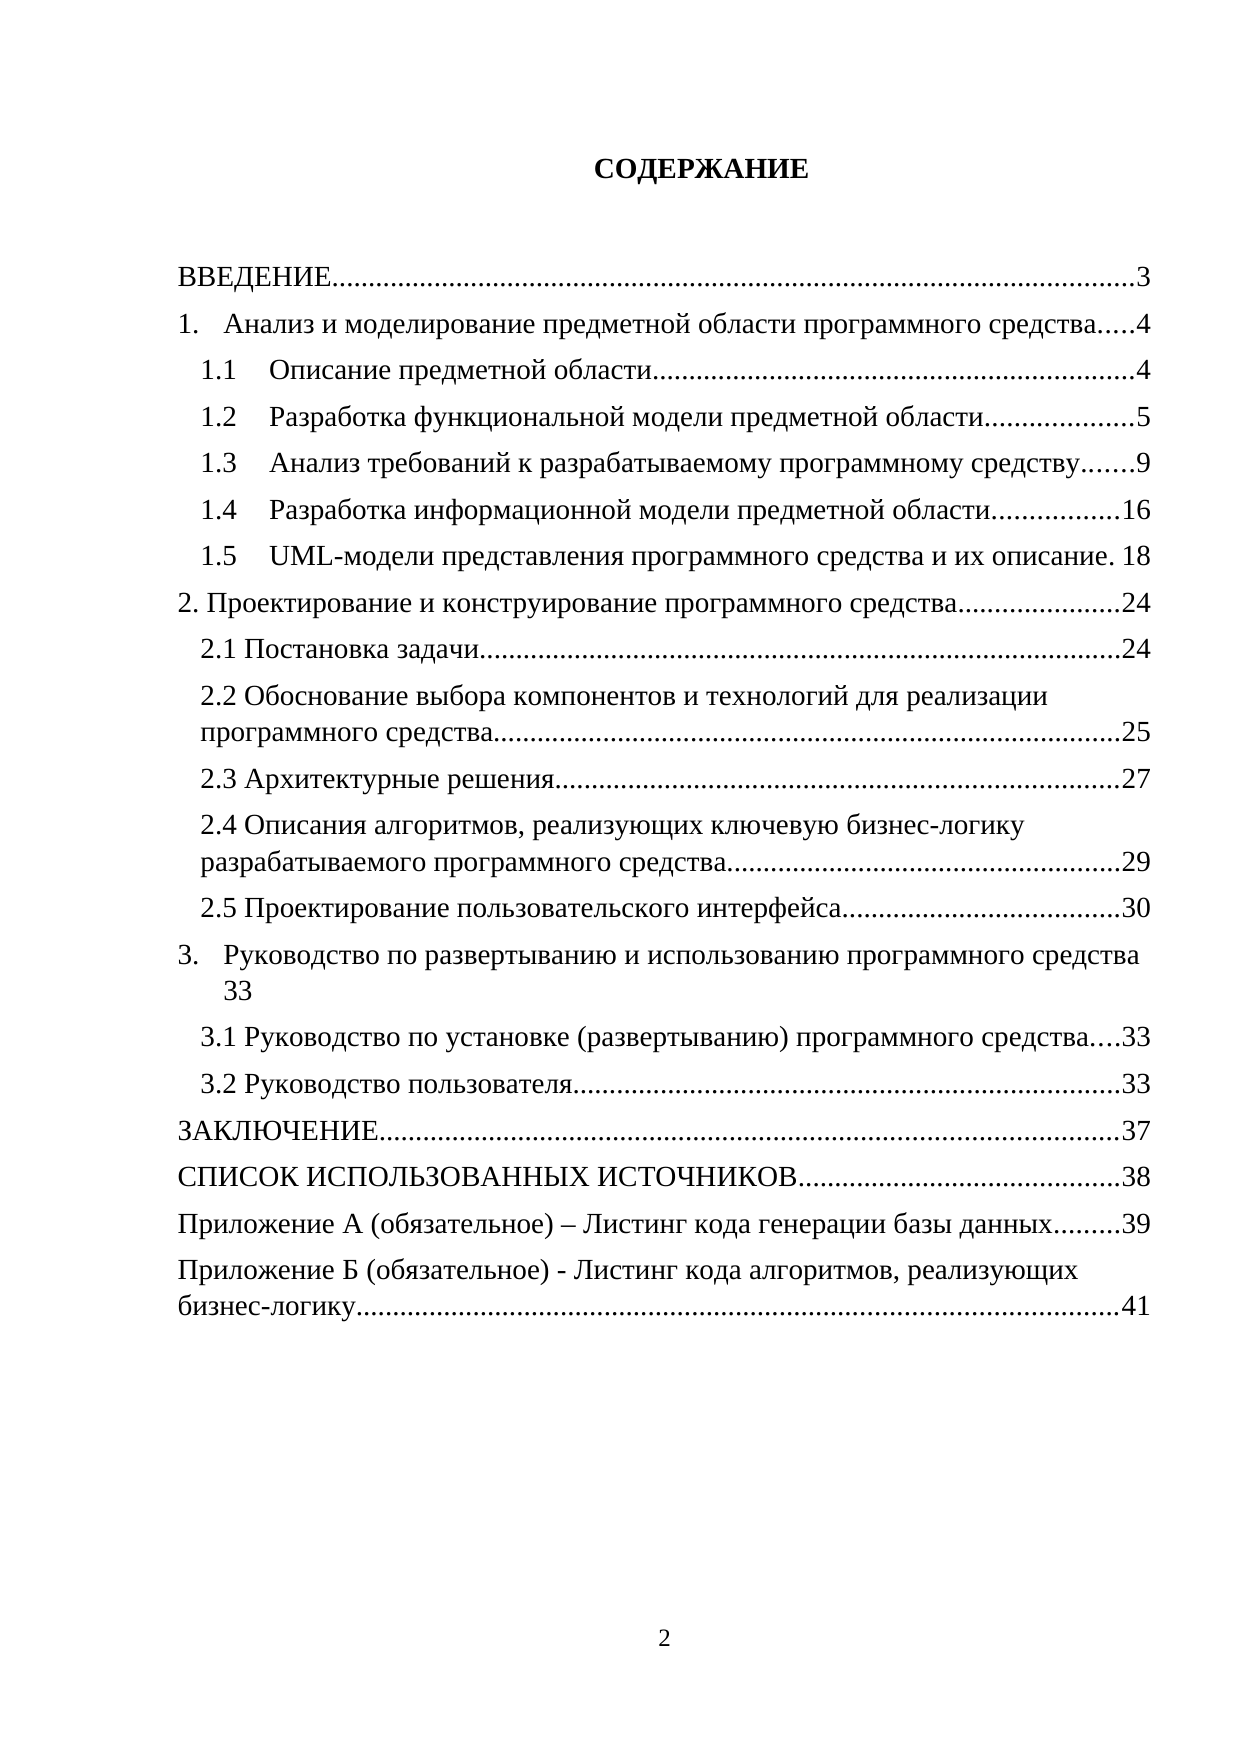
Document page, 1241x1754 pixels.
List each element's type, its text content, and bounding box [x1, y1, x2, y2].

text СОДЕРЖАНИЕ [177, 152, 1152, 185]
